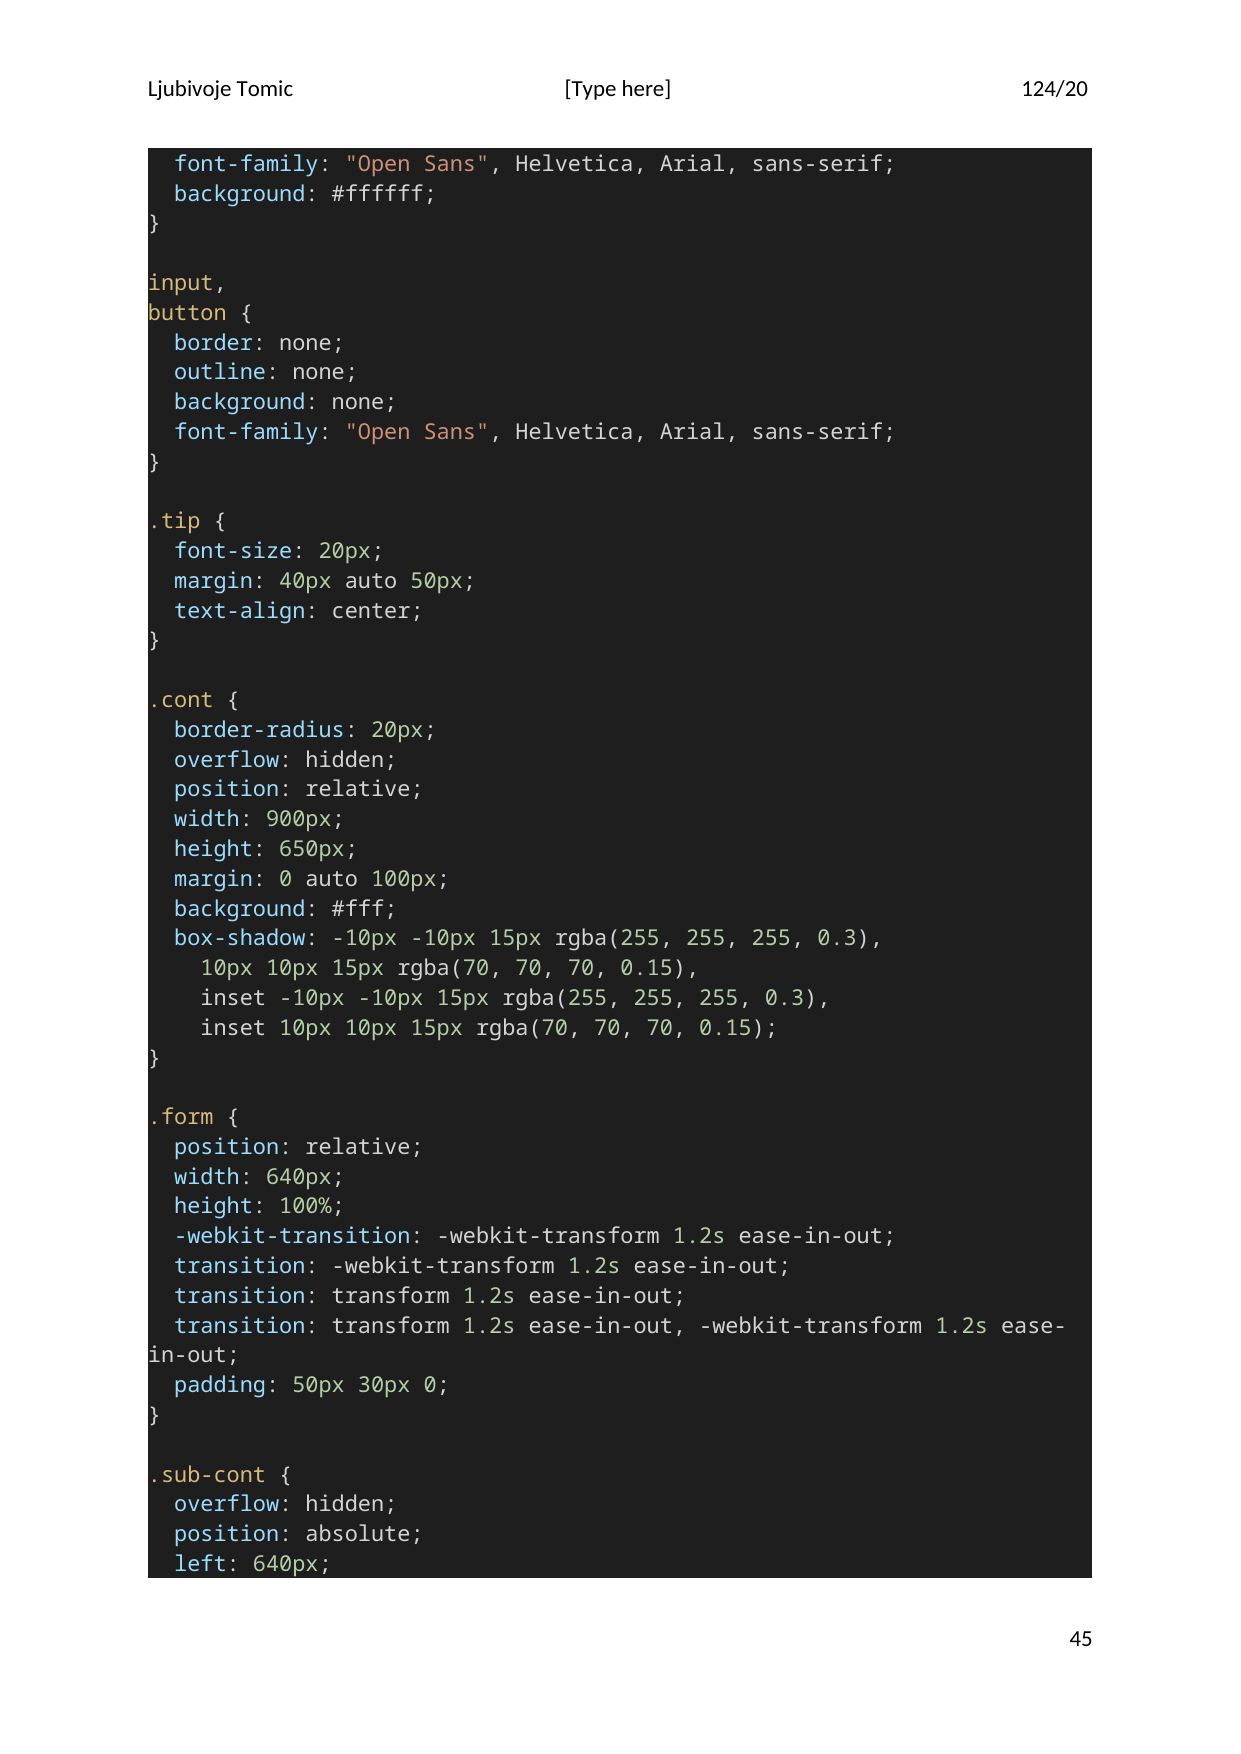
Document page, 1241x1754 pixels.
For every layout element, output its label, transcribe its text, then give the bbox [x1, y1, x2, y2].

text background: #fff; [148, 892, 1092, 922]
text height: 100%; [148, 1190, 1092, 1220]
text position: relative; [148, 1131, 1092, 1161]
text } [148, 1399, 1092, 1429]
text text-align: center; [148, 594, 1092, 624]
text transition: transform 1.2s ease-in-out; [148, 1280, 1092, 1309]
text background: none; [148, 386, 1092, 416]
text font-size: 20px; [148, 535, 1092, 565]
text -webkit-transition: -webkit-transform 1.2s ease-in-out; [148, 1220, 1092, 1250]
text .tip { [148, 505, 1092, 535]
text border-radius: 20px; [148, 714, 1092, 743]
text 10px 10px 15px rgba(70, 70, 70, 0.15), [148, 952, 1092, 982]
text overflow: hidden; [148, 743, 1092, 773]
text transition: -webkit-transform 1.2s ease-in-out; [148, 1250, 1092, 1280]
text margin: 0 auto 100px; [148, 863, 1092, 892]
text .cont { [148, 684, 1092, 714]
text left: 640px; [148, 1548, 1092, 1578]
text outline: none; [148, 356, 1092, 386]
text margin: 40px auto 50px; [148, 565, 1092, 594]
text } [148, 207, 1092, 237]
text position: relative; [148, 773, 1092, 803]
text padding: 50px 30px 0; [148, 1369, 1092, 1399]
text position: absolute; [148, 1518, 1092, 1548]
text transition: transform 1.2s ease-in-out, -webkit-transform 1.2s ease-in-out; [148, 1309, 1092, 1369]
text } [148, 446, 1092, 475]
text overflow: hidden; [148, 1488, 1092, 1518]
text height: 650px; [148, 833, 1092, 863]
text font-family: "Open Sans", Helvetica, Arial, sans-serif; [148, 416, 1092, 446]
text input, [148, 267, 1092, 297]
text background: #ffffff; [148, 177, 1092, 207]
text } [148, 624, 1092, 654]
text inset -10px -10px 15px rgba(255, 255, 255, 0.3), [148, 982, 1092, 1012]
text box-shadow: -10px -10px 15px rgba(255, 255, 255, 0.3), [148, 922, 1092, 952]
text border: none; [148, 326, 1092, 356]
text font-family: "Open Sans", Helvetica, Arial, sans-serif; [148, 148, 1092, 177]
text width: 900px; [148, 803, 1092, 833]
text .sub-cont { [148, 1458, 1092, 1488]
text } [148, 1041, 1092, 1071]
text inset 10px 10px 15px rgba(70, 70, 70, 0.15); [148, 1012, 1092, 1041]
text button { [148, 297, 1092, 326]
text width: 640px; [148, 1161, 1092, 1190]
text .form { [148, 1101, 1092, 1131]
